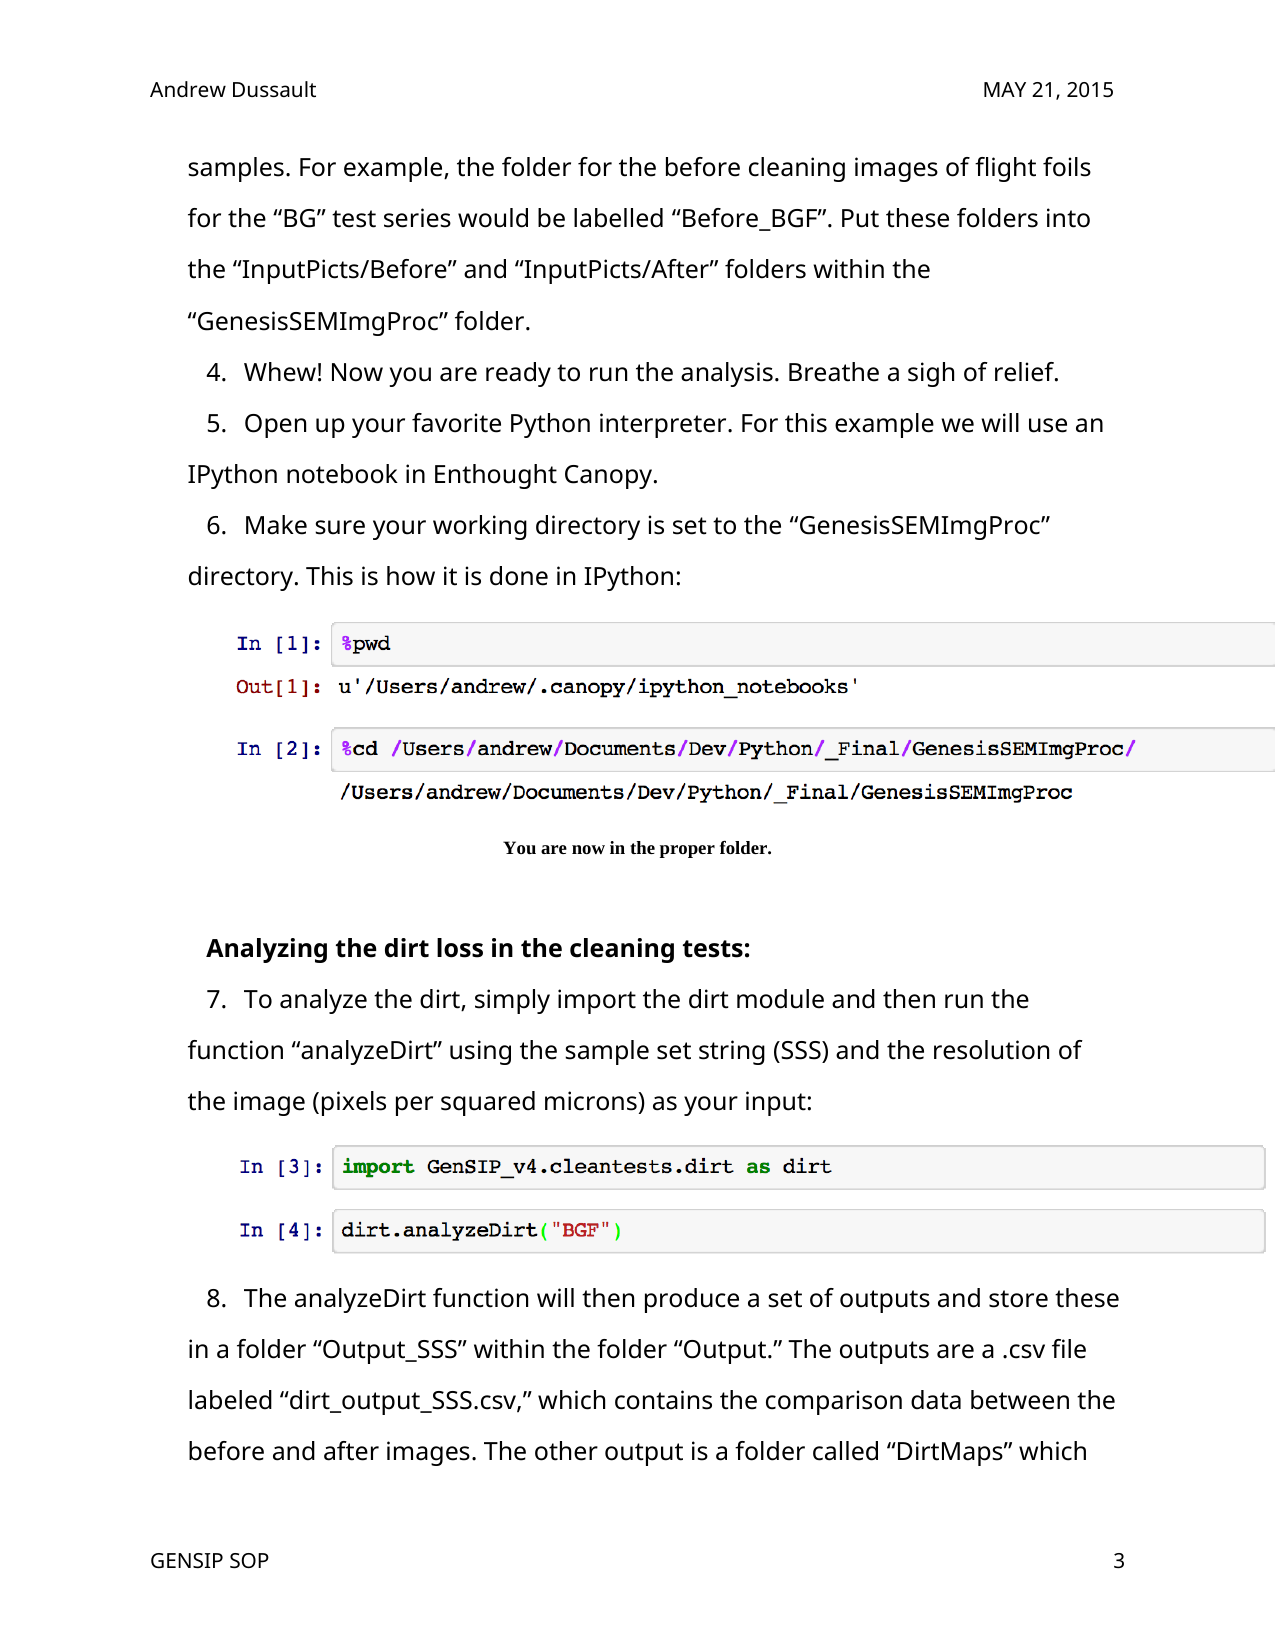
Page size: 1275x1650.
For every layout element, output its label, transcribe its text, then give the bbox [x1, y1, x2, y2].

picture [206, 1134, 1275, 1264]
list Make sure your working directory is set to the “GenesisSEMImgProc” directory. This is how it is done in IPython: [187, 507, 1125, 592]
text Analyzing the dirt loss in the cleaning tests: [206, 930, 1125, 964]
picture [206, 609, 1275, 820]
list Whew! Now you are ready to run the analysis. Breathe a sigh of relief. [187, 354, 1125, 388]
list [187, 1281, 1125, 1468]
list Open up your favorite Python interpreter. For this example we will use an IPython notebook in Enthought Canopy. [187, 405, 1125, 490]
list To analyze the dirt, simply import the dirt module and then run the function “analyzeDirt” using the sample set string (SSS) and the resolution of the image (pixels per squared microns) as your input: [187, 981, 1125, 1117]
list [187, 150, 1125, 337]
text You are now in the proper folder. [150, 837, 1125, 858]
